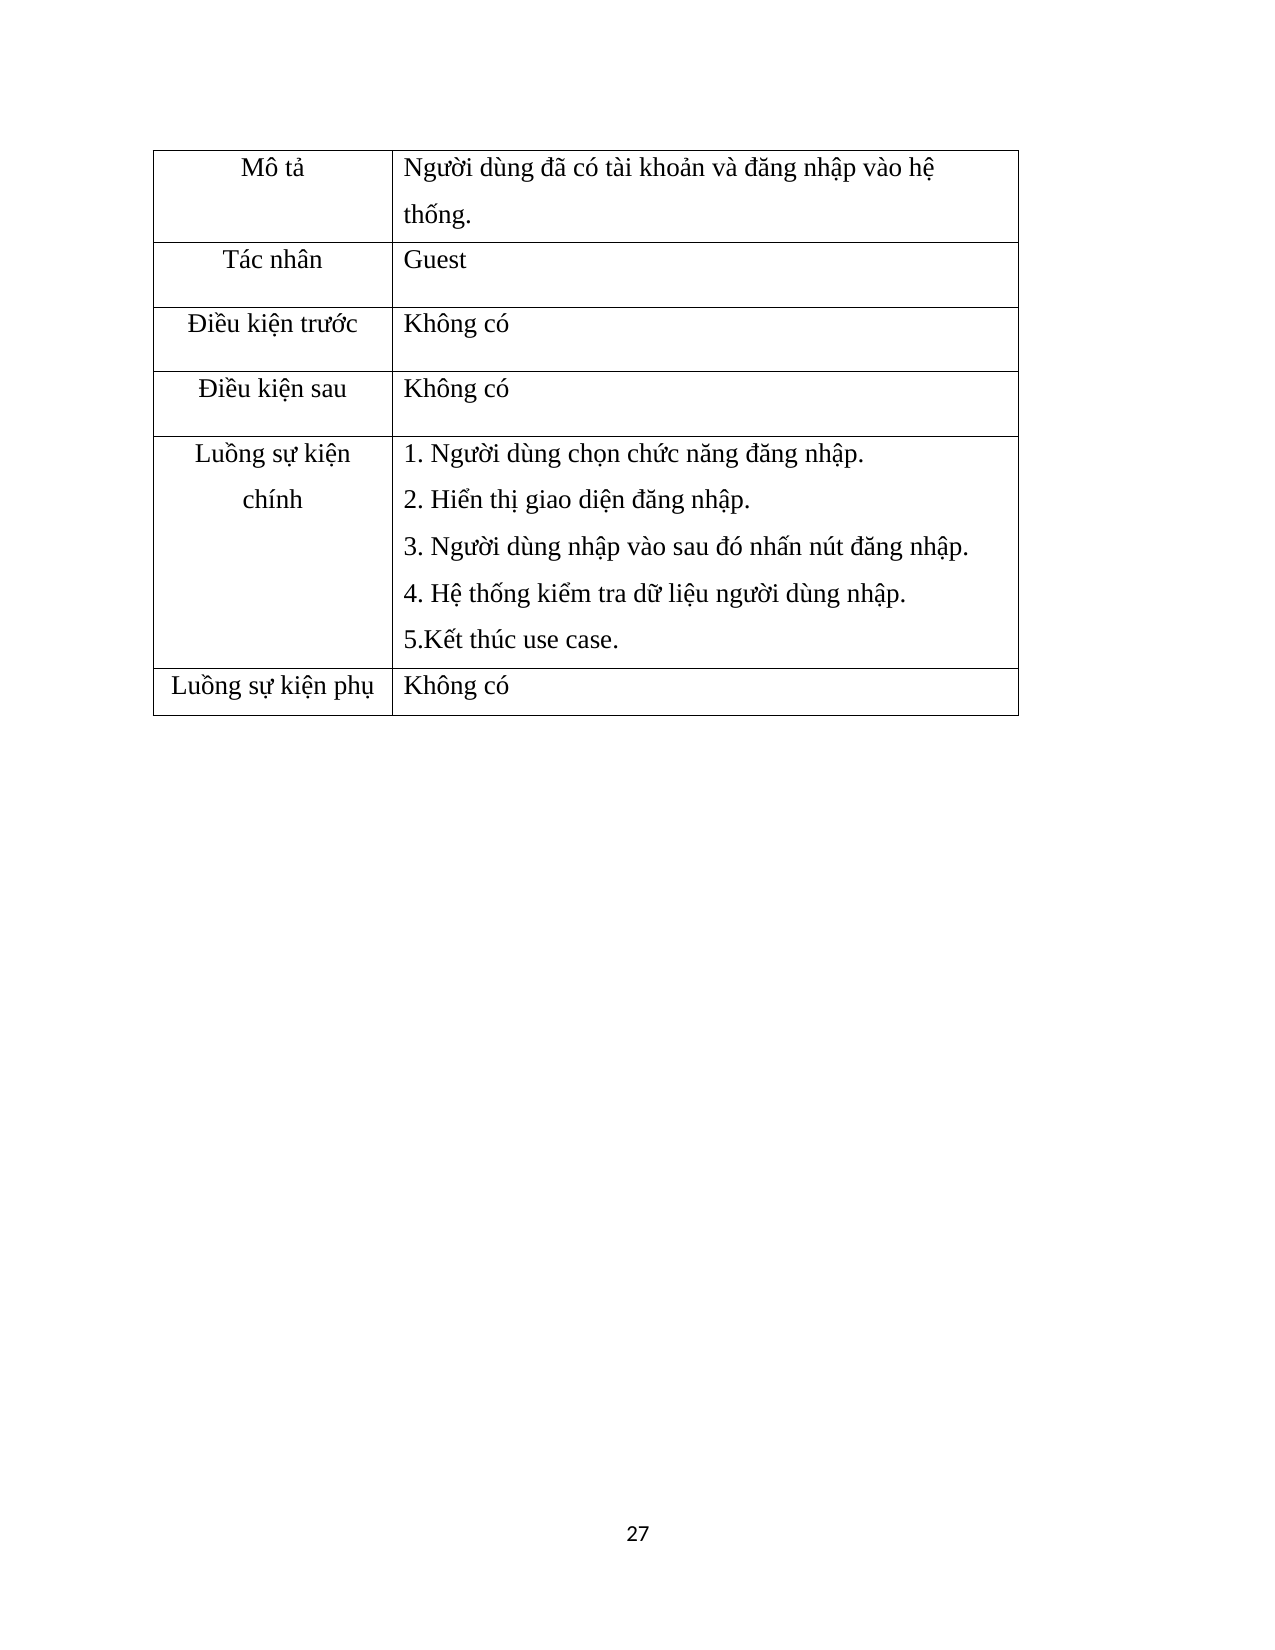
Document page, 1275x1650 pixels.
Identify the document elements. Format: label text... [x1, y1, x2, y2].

table_cell Guest [393, 243, 1018, 307]
table_cell Điều kiện trước [154, 308, 392, 371]
table_cell Không có [393, 669, 1018, 715]
table_cell Luồng sự kiện chính [154, 437, 392, 668]
table_cell Tác nhân [154, 243, 392, 307]
table_cell Luồng sự kiện phụ [154, 669, 392, 715]
table_cell Điều kiện sau [154, 372, 392, 436]
table_cell Không có [393, 372, 1018, 436]
table_cell Không có [393, 308, 1018, 371]
table_cell Mô tả [154, 151, 392, 242]
table_cell Người dùng đã có tài khoản và đăng nhập vào hệ thống. [393, 151, 1018, 242]
table_cell 1. Người dùng chọn chức năng đăng nhập. 2. Hiển thị giao diện đăng nhập. 3. Người dùng nhập vào sau đó nhấn nút đăng nhập. 4. Hệ thống kiểm tra dữ liệu người dùng nhập. 5.Kết thúc use case. [393, 437, 1018, 668]
